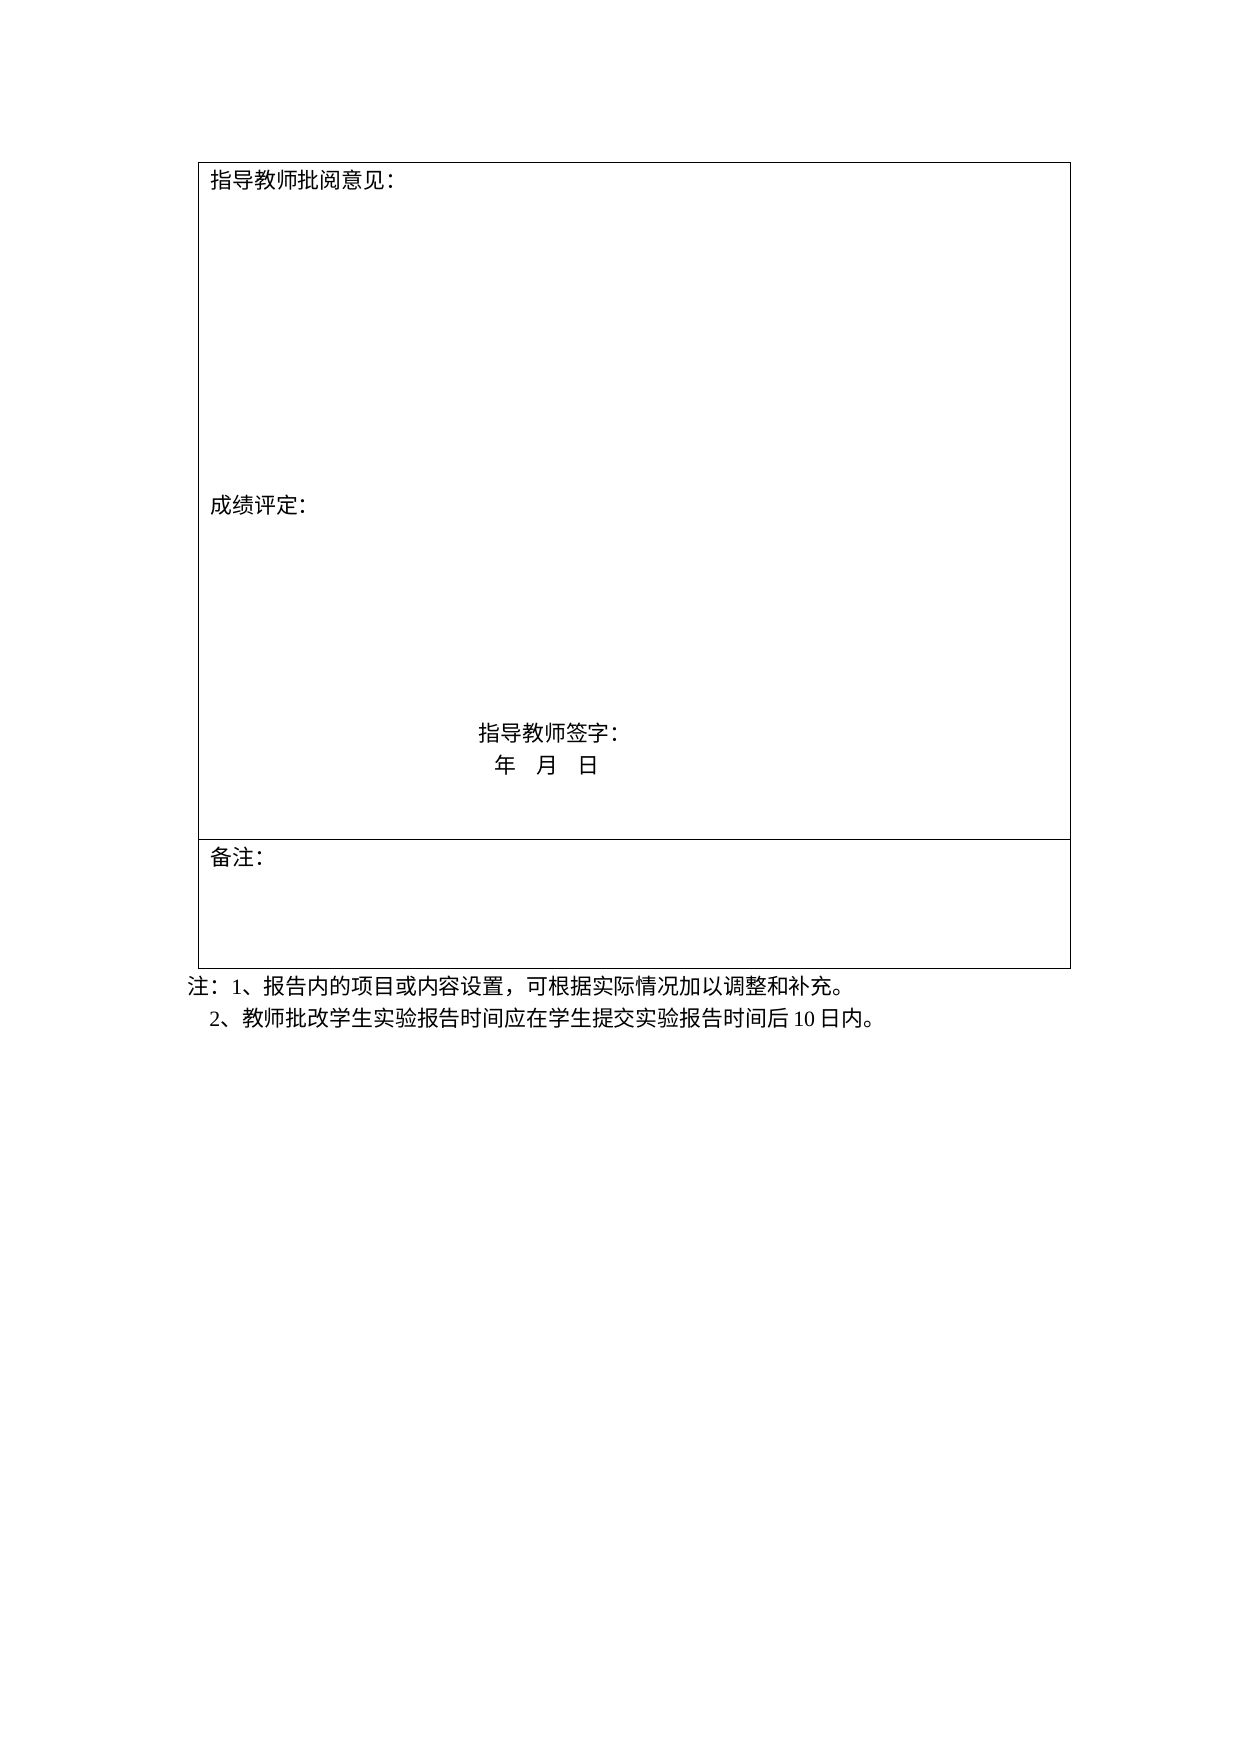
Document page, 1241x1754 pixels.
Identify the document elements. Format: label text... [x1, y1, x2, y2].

table_cell 备注： [199, 840, 1070, 967]
table_cell 指导教师批阅意见： 成绩评定： 指导教师签字： 年 月 日 [199, 163, 1070, 839]
text 注：1、报告内的项目或内容设置，可根据实际情况加以调整和补充。 [187, 968, 1053, 1001]
text 2、教师批改学生实验报告时间应在学生提交实验报告时间后10日内。 [187, 1001, 1053, 1033]
